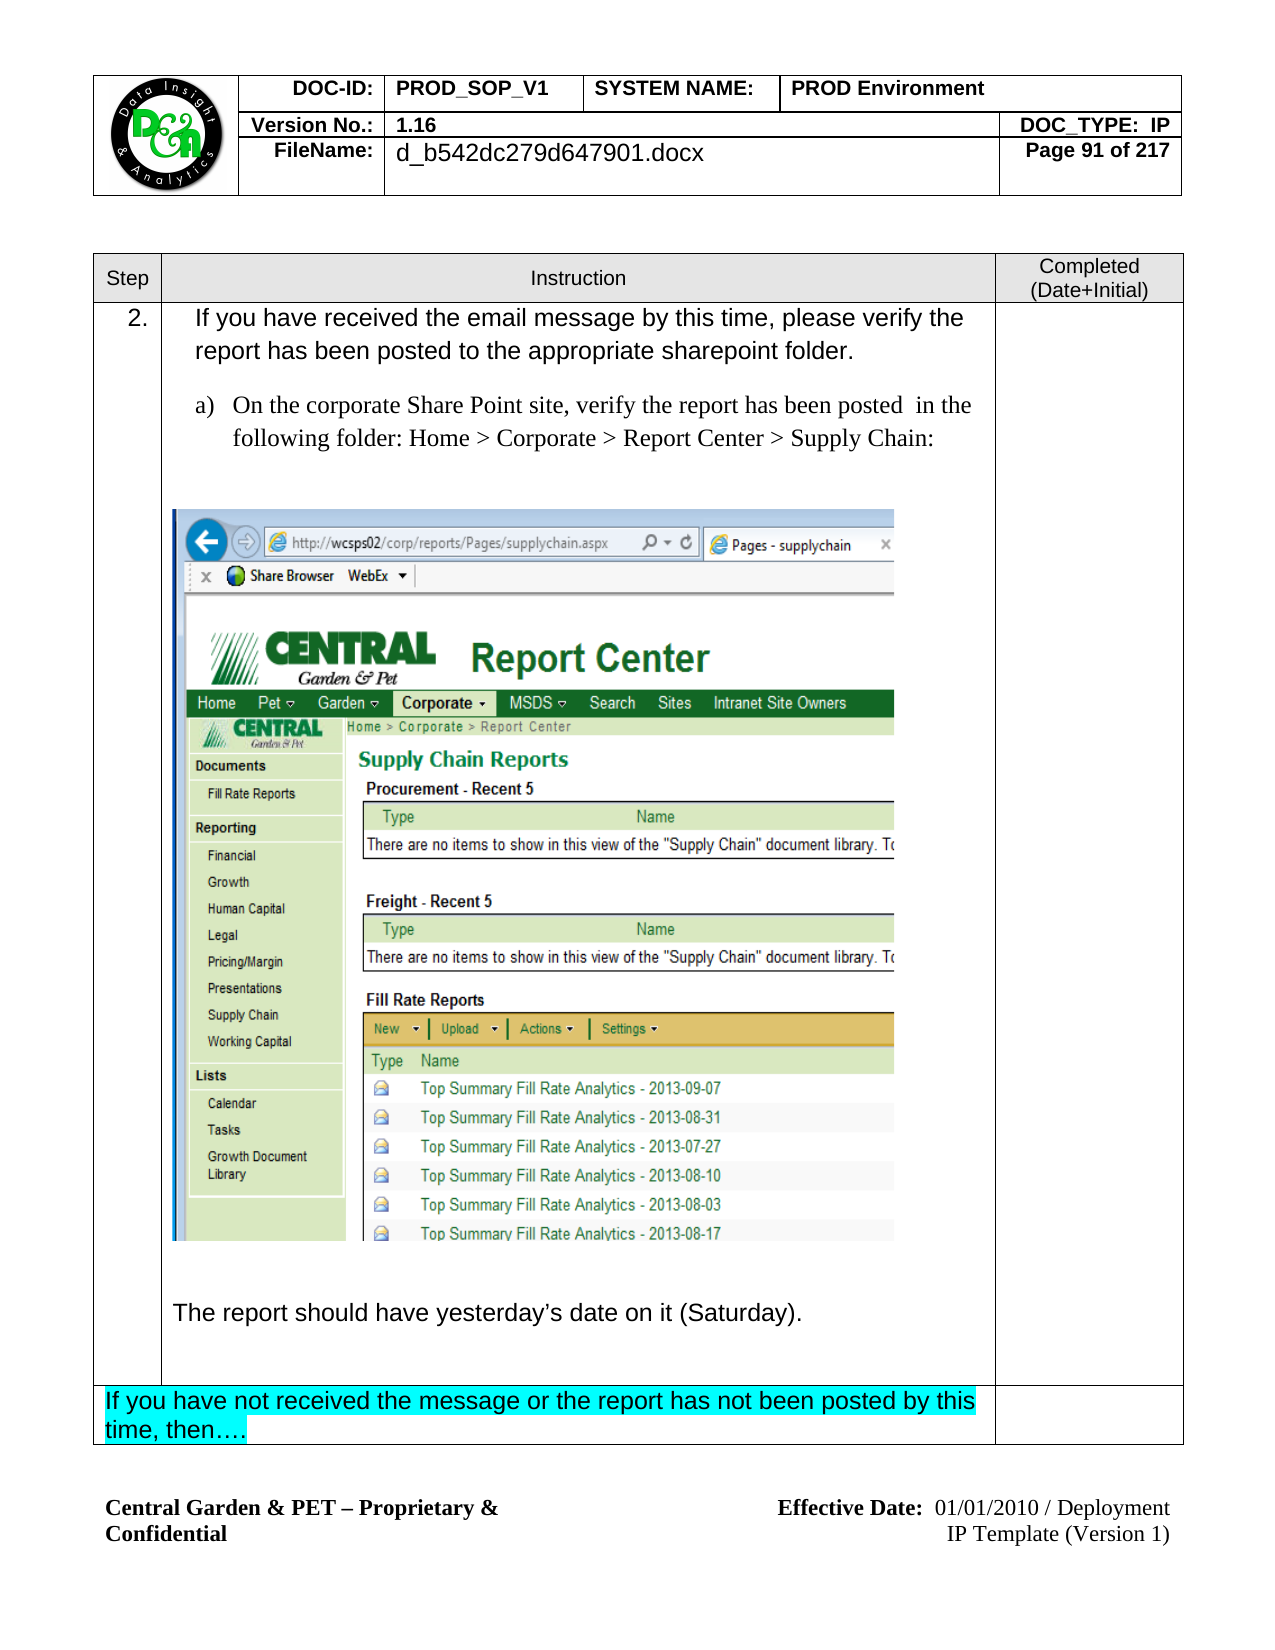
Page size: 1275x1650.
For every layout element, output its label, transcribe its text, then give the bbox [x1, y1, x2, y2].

table_header Step [94, 254, 161, 302]
picture [108, 76, 227, 195]
table_header Completed (Date+Initial) [996, 254, 1183, 302]
table_cell [996, 303, 1183, 1385]
table_header Instruction [162, 254, 995, 302]
picture [172, 509, 895, 1241]
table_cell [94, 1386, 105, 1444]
table_cell [996, 1386, 1183, 1444]
table_cell If you have not received the message or the report has not been posted by this time, then…. [247, 1386, 995, 1444]
table_cell [94, 303, 161, 1385]
table_cell If you have received the email message by this time, please verify the report has been posted to the appropriate sharepoint folder. On the corporate Share Point site, verify the report has been posted in the following folder: Home > Corporate > Report Center > Supply Chain: The report should have yesterday’s date on it (Saturday). [162, 303, 995, 1385]
